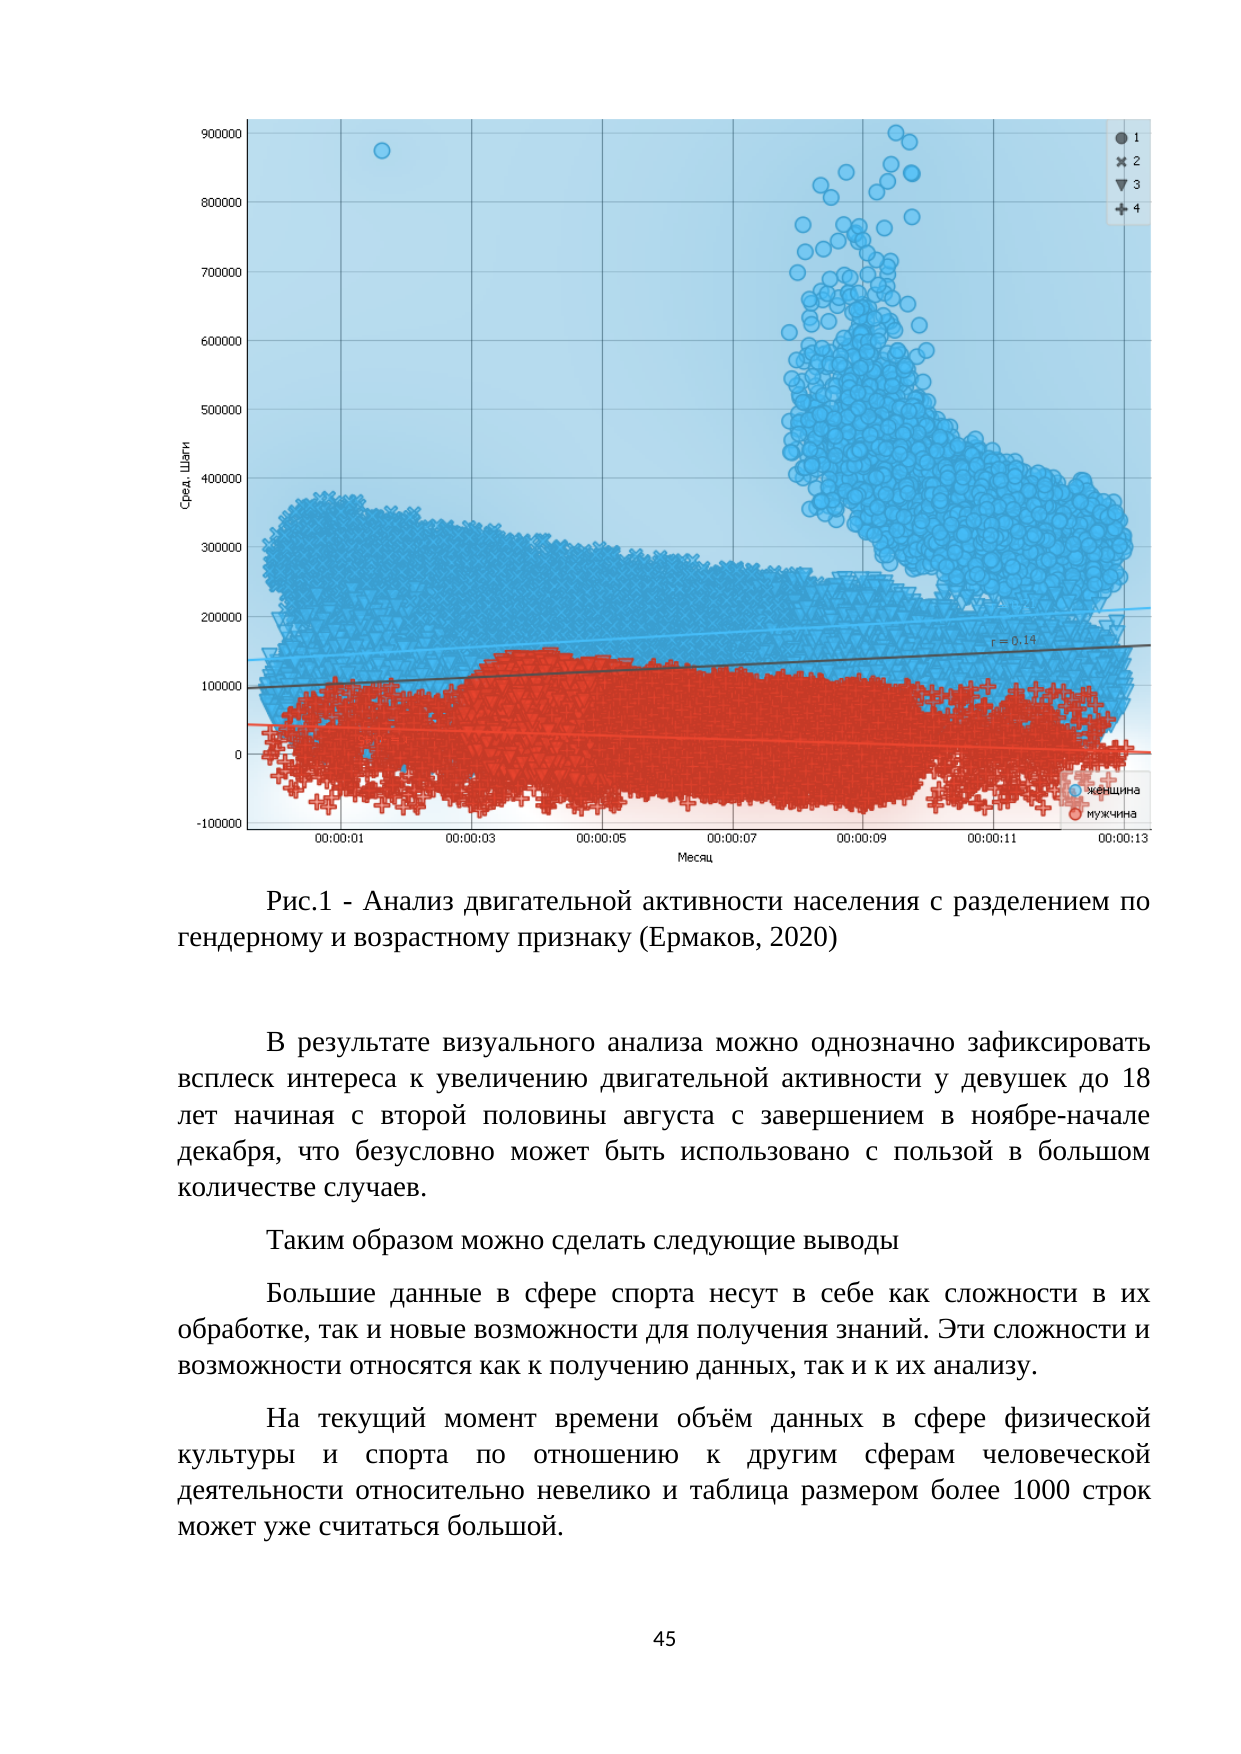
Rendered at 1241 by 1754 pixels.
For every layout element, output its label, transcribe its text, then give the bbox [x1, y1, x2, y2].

text Рис.1 - Анализ двигательной активности населения с разделением по гендерному и возрастному признаку (Ермаков, 2020) [177, 883, 1152, 952]
text Таким образом можно сделать следующие выводы [177, 1222, 1152, 1255]
picture [177, 118, 1152, 864]
text В результате визуального анализа можно однозначно зафиксировать всплеск интереса к увеличению двигательной активности у девушек до 18 лет начиная с второй половины августа с завершением в ноябре-начале декабря, что безусловно может быть использовано с пользой в большом количестве случаев. [177, 1024, 1152, 1203]
text На текущий момент времени объём данных в сфере физической культуры и спорта по отношению к другим сферам человеческой деятельности относительно невелико и таблица размером более 1000 строк может уже считаться большой. [177, 1400, 1152, 1542]
text Большие данные в сфере спорта несут в себе как сложности в их обработке, так и новые возможности для получения знаний. Эти сложности и возможности относятся как к получению данных, так и к их анализу. [177, 1275, 1152, 1381]
